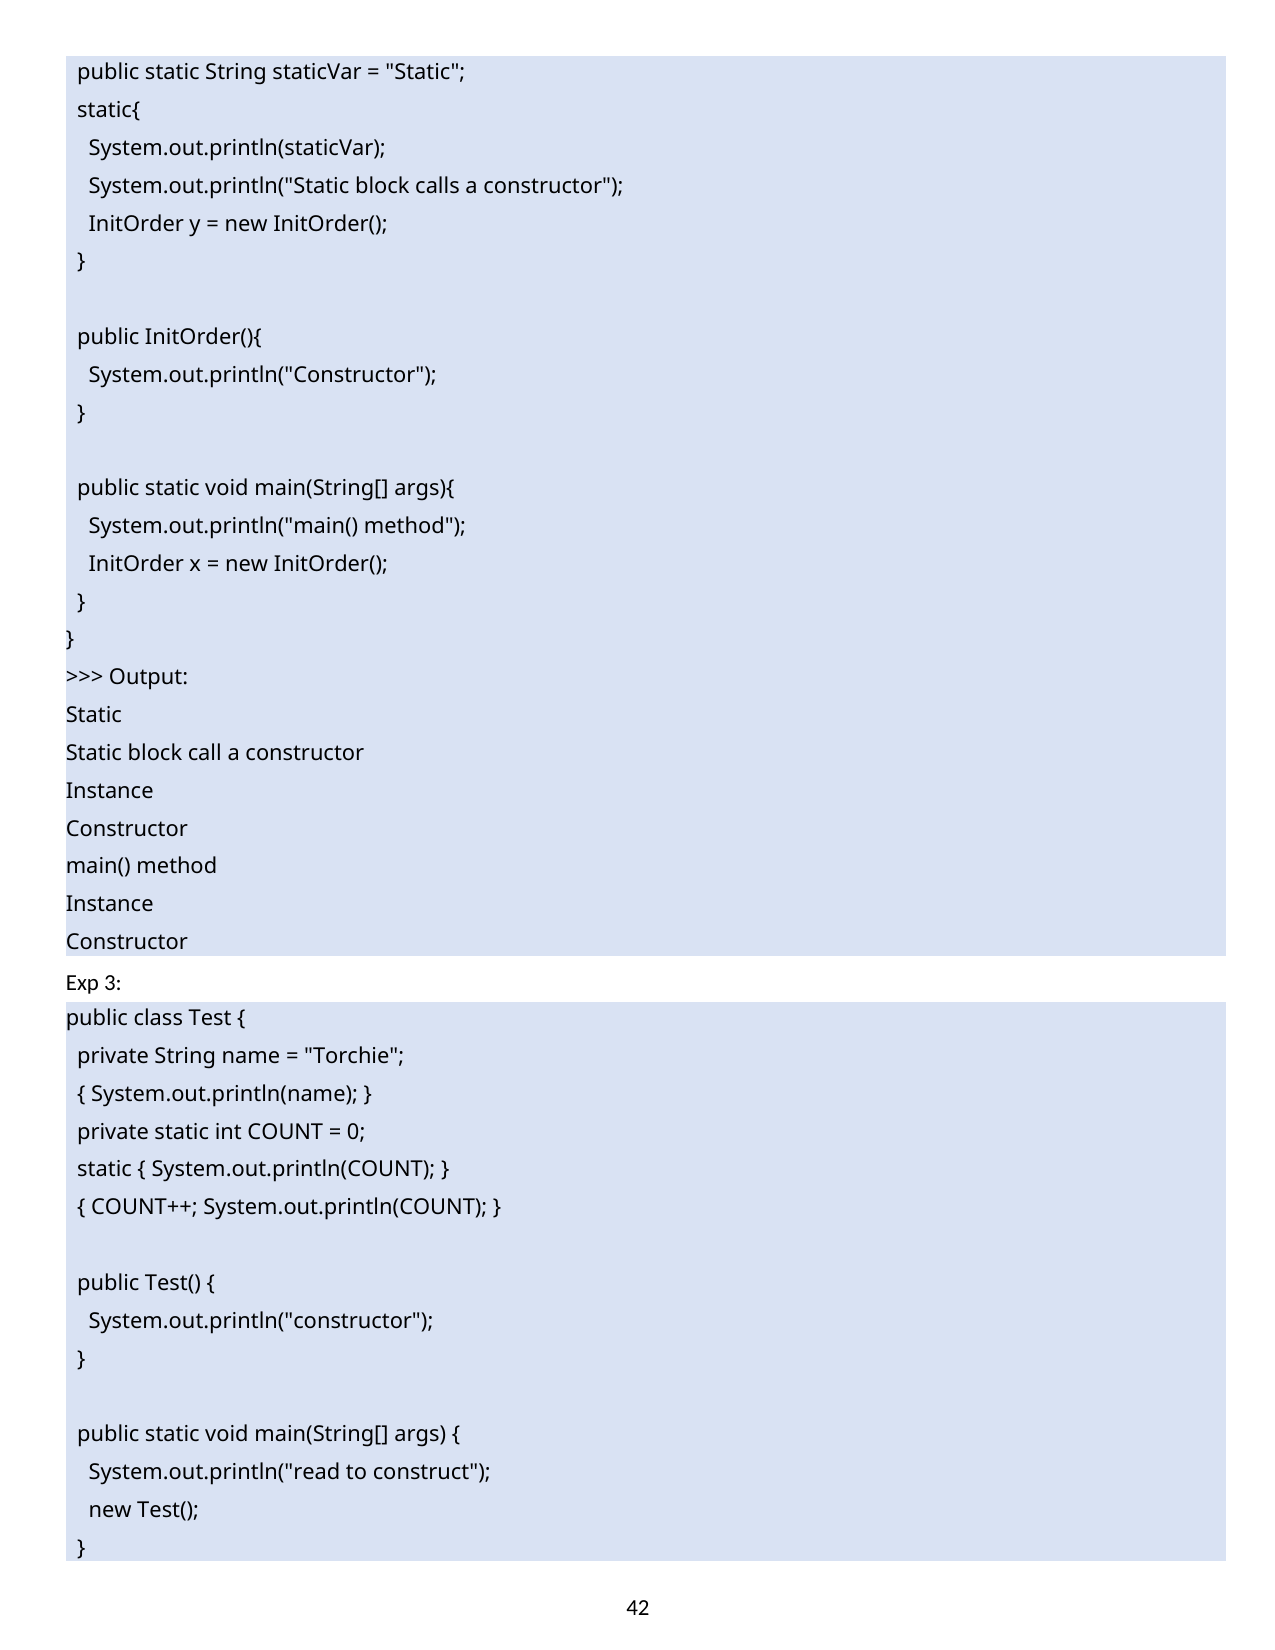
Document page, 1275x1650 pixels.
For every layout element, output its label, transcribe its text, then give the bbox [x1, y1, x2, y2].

text public class Test { [66, 1002, 1226, 1032]
text private static int COUNT = 0; [66, 1116, 1226, 1145]
text InitOrder x = new InitOrder(); [66, 548, 1226, 578]
text Static block call a constructor [66, 737, 1226, 767]
text System.out.println("main() method"); [66, 510, 1226, 540]
text Exp 3: [66, 968, 1209, 996]
text Static [66, 699, 1226, 729]
text System.out.println("Static block calls a constructor"); [66, 170, 1226, 199]
text System.out.println("constructor"); [66, 1305, 1226, 1334]
text System.out.println("read to construct"); [66, 1456, 1226, 1486]
text } [66, 1342, 1226, 1372]
text } [66, 397, 1226, 426]
text Constructor [66, 926, 1226, 956]
text public static void main(String[] args) { [66, 1418, 1226, 1448]
text static { System.out.println(COUNT); } [66, 1153, 1226, 1183]
text { COUNT++; System.out.println(COUNT); } [66, 1191, 1226, 1221]
text Instance [66, 775, 1226, 804]
text public static String staticVar = "Static"; [66, 56, 1226, 86]
text Constructor [66, 812, 1226, 842]
text } [66, 623, 1226, 653]
text } [66, 245, 1226, 275]
text System.out.println(staticVar); [66, 132, 1226, 162]
text new Test(); [66, 1494, 1226, 1523]
text public Test() { [66, 1267, 1226, 1297]
text static{ [66, 94, 1226, 124]
text } [66, 1532, 1226, 1561]
text Instance [66, 888, 1226, 918]
text private String name = "Torchie"; [66, 1040, 1226, 1070]
text InitOrder y = new InitOrder(); [66, 207, 1226, 237]
text main() method [66, 850, 1226, 880]
text { System.out.println(name); } [66, 1078, 1226, 1108]
text System.out.println("Constructor"); [66, 359, 1226, 388]
text } [66, 586, 1226, 615]
text public static void main(String[] args){ [66, 472, 1226, 502]
text >>> Output: [66, 661, 1226, 691]
text public InitOrder(){ [66, 321, 1226, 351]
